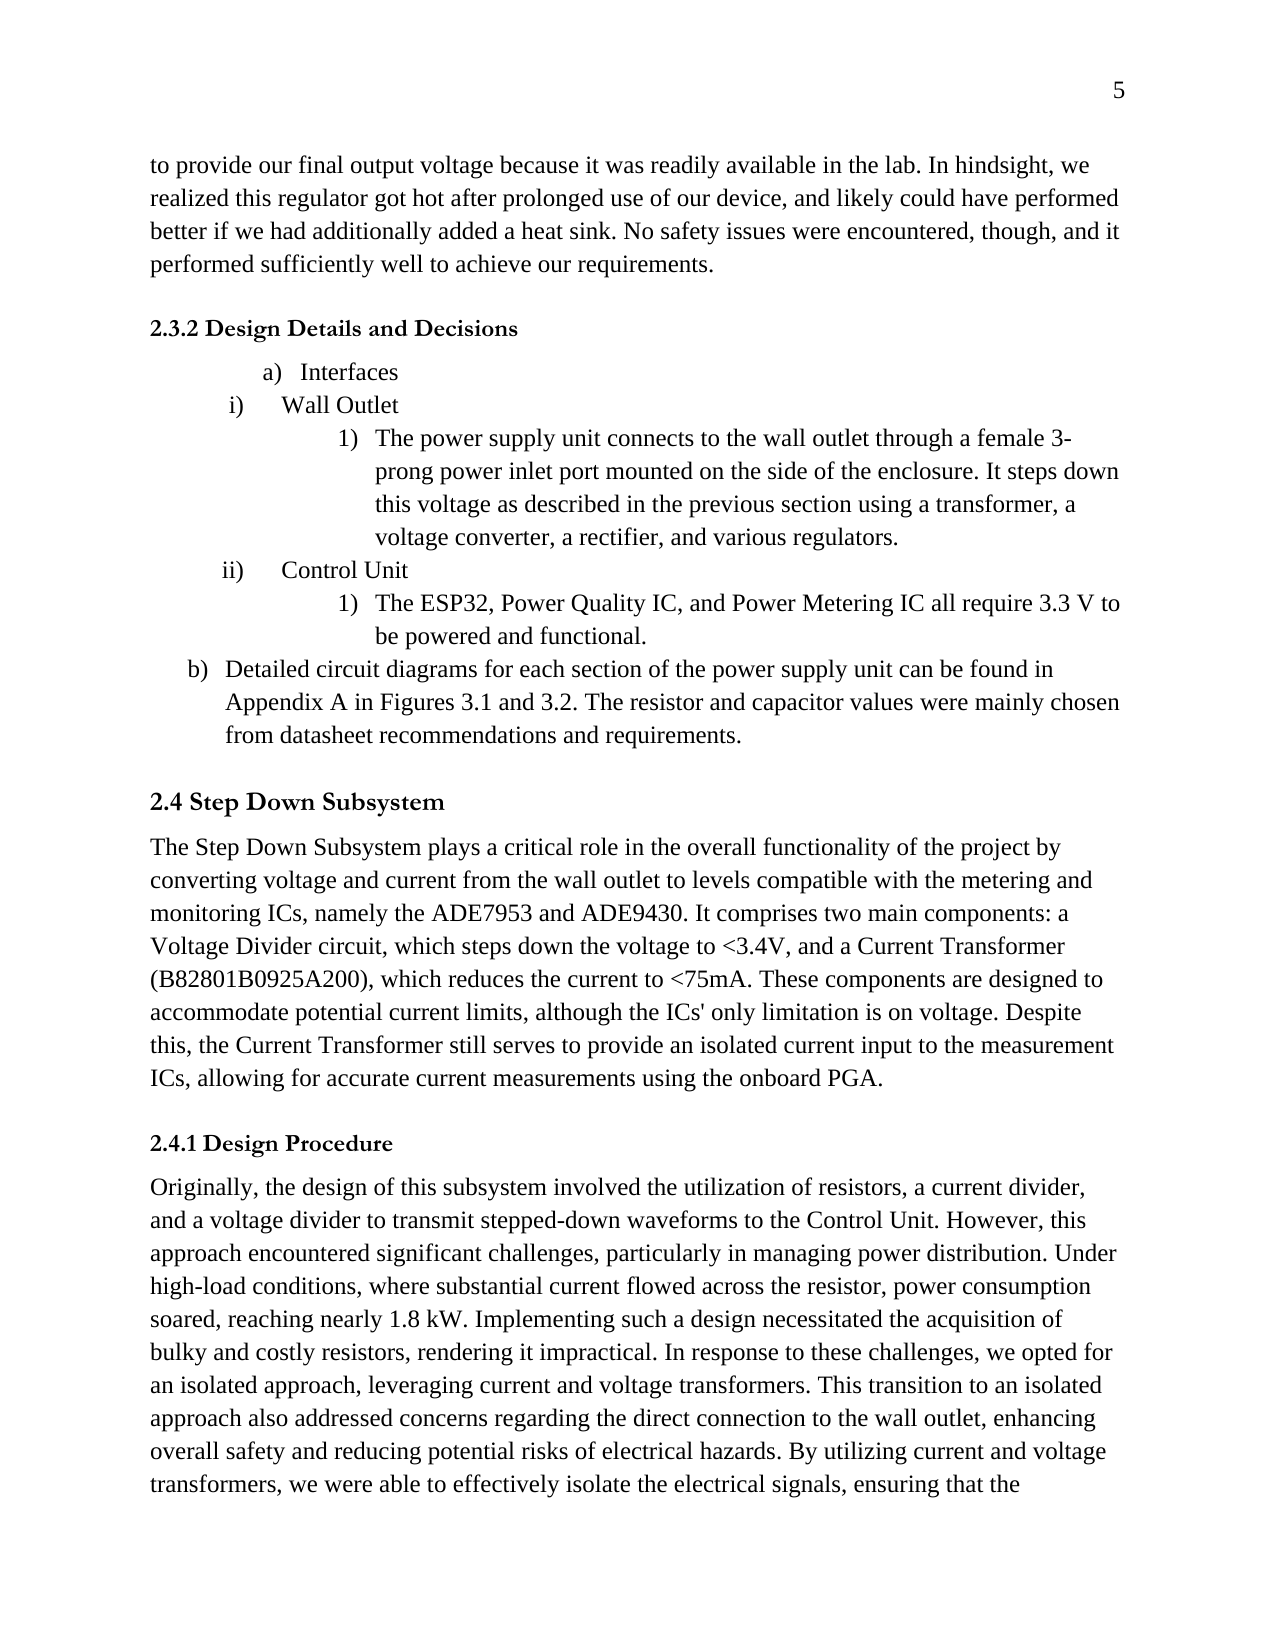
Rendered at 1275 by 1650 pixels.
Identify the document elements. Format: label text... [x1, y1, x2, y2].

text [150, 150, 1125, 278]
text The Step Down Subsystem plays a critical role in the overall functionality of the project by converting voltage and current from the wall outlet to levels compatible with the metering and monitoring ICs, namely the ADE7953 and ADE9430. It comprises two main components: a Voltage Divider circuit, which steps down the voltage to <3.4V, and a Current Transformer (B82801B0925A200), which reduces the current to <75mA. These components are designed to accommodate potential current limits, although the ICs' only limitation is on voltage. Despite this, the Current Transformer still serves to provide an isolated current input to the measurement ICs, allowing for accurate current measurements using the onboard PGA. [150, 832, 1125, 1092]
subtitle 2.4.1 Design Procedure [150, 1129, 1125, 1158]
subtitle 2.3.2 Design Details and Decisions [150, 315, 1125, 343]
list Detailed circuit diagrams for each section of the power supply unit can be found in Appendix A in Figures 3.1 and 3.2. The resistor and capacitor values were mainly chosen from datasheet recommendations and requirements. [187, 654, 1125, 749]
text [150, 1172, 1125, 1498]
list The ESP32, Power Quality IC, and Power Metering IC all require 3.3 V to be powered and functional. [337, 588, 1125, 650]
list Wall Outlet [244, 390, 1125, 419]
list Interfaces [225, 357, 1125, 386]
list Control Unit [244, 555, 1125, 584]
text 2.4 Step Down Subsystem [150, 787, 1125, 817]
list The power supply unit connects to the wall outlet through a female 3-prong power inlet port mounted on the side of the enclosure. It steps down this voltage as described in the previous section using a transformer, a voltage converter, a rectifier, and various regulators. [337, 423, 1125, 551]
